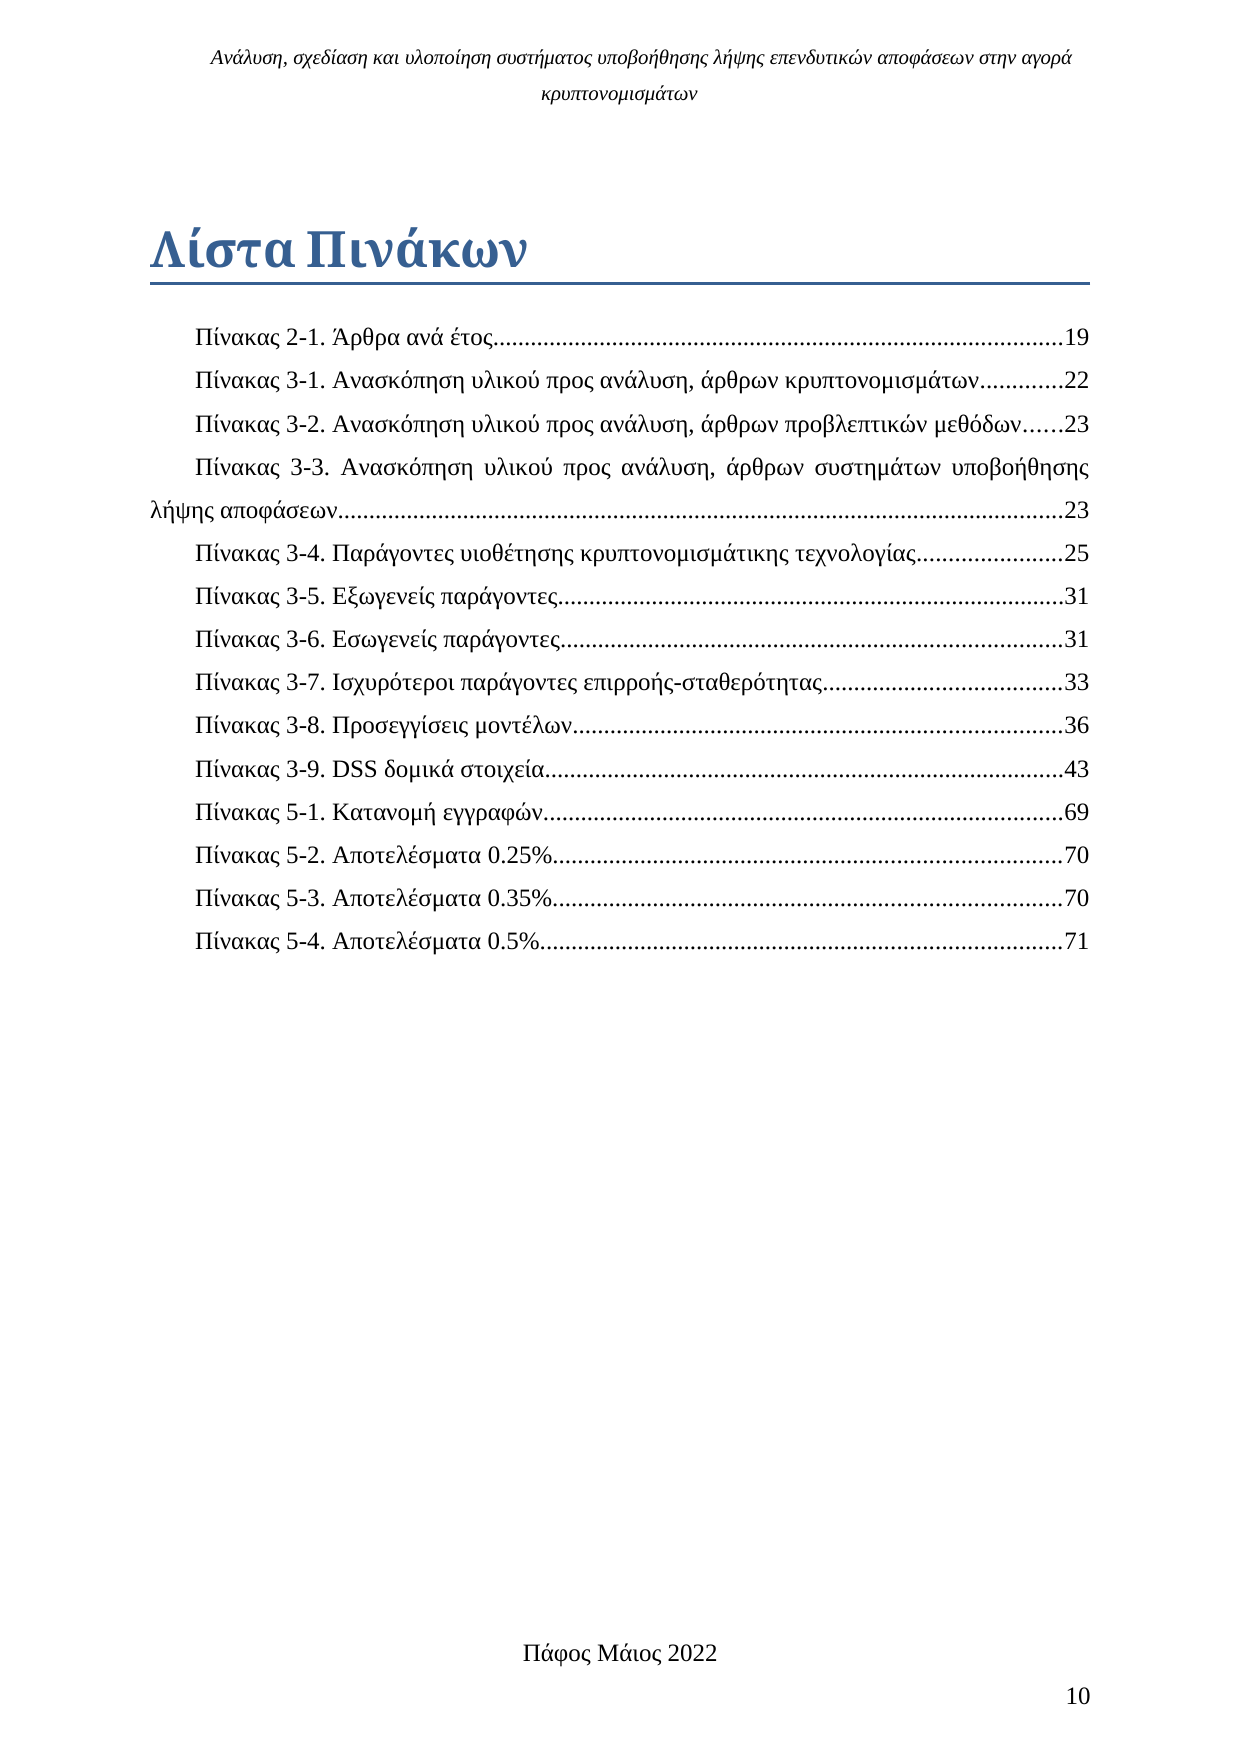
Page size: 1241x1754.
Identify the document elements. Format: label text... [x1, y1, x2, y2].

text Πίνακας 5-2. Αποτελέσματα 0.25%. 70 [150, 840, 1090, 869]
text Πίνακας 3-7. Ισχυρότεροι παράγοντες επιρροής-σταθερότητας 33 [150, 667, 1090, 696]
subtitle Λίστα Πινάκων [150, 223, 1090, 282]
text Πίνακας 2-1. Άρθρα ανά έτος 19 [150, 322, 1090, 351]
text Πίνακας 3-1. Ανασκόπηση υλικού προς ανάλυση, άρθρων κρυπτονομισμάτων 22 [150, 366, 1090, 394]
text Πίνακας 3-3. Ανασκόπηση υλικού προς ανάλυση, άρθρων συστημάτων υποβοήθησης λήψης αποφάσεων. 23 [150, 452, 1090, 524]
text Πίνακας 5-1. Κατανομή εγγραφών. 69 [150, 797, 1090, 826]
text Πίνακας 3-6. Εσωγενείς παράγοντες 31 [150, 624, 1090, 653]
text Πίνακας 5-3. Αποτελέσματα 0.35%. 70 [150, 883, 1090, 912]
text Πίνακας 3-2. Ανασκόπηση υλικού προς ανάλυση, άρθρων προβλεπτικών μεθόδων 23 [150, 409, 1090, 437]
text Πίνακας 3-5. Εξωγενείς παράγοντες 31 [150, 581, 1090, 610]
text Πίνακας 3-4. Παράγοντες υιοθέτησης κρυπτονομισμάτικης τεχνολογίας 25 [150, 538, 1090, 567]
text Πίνακας 3-9. DSS δομικά στοιχεία 43 [150, 754, 1090, 782]
text Πίνακας 5-4. Αποτελέσματα 0.5%. 71 [150, 926, 1090, 955]
text Πίνακας 3-8. Προσεγγίσεις μοντέλων 36 [150, 711, 1090, 739]
